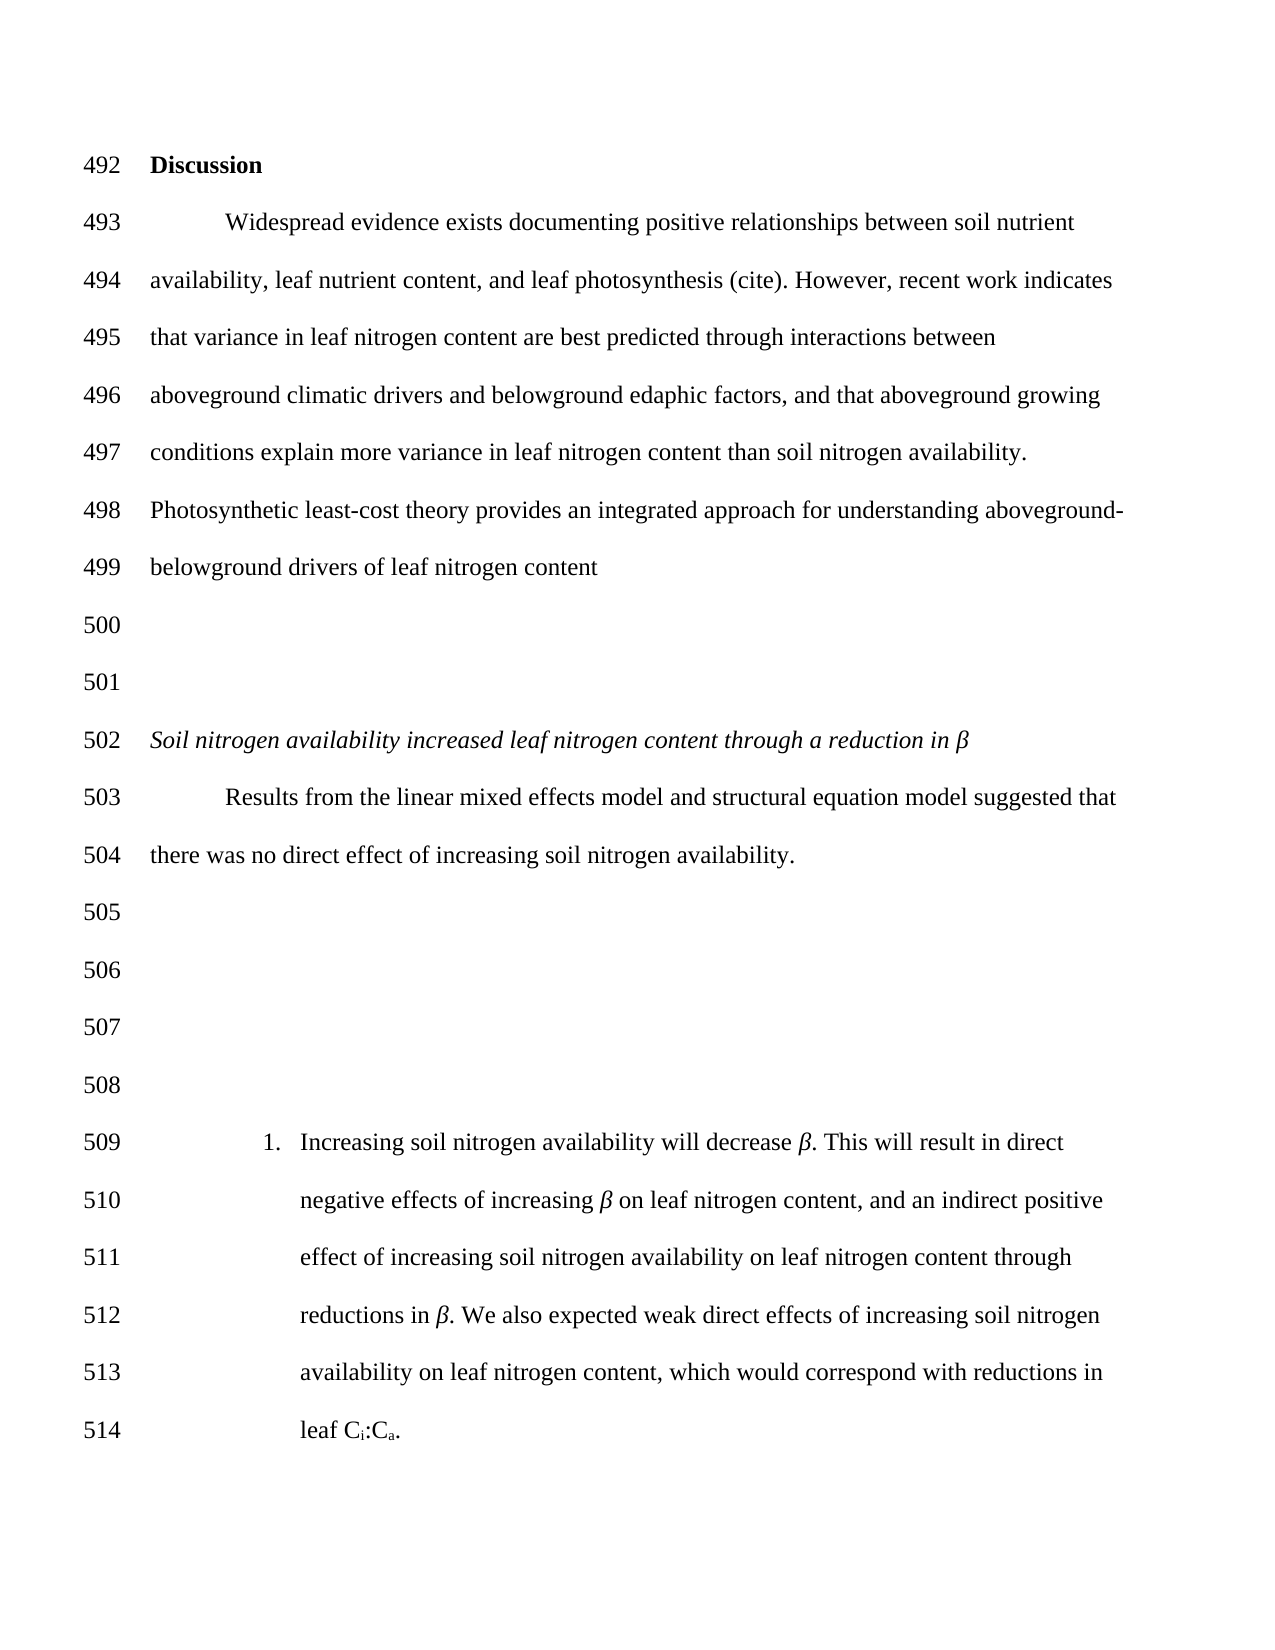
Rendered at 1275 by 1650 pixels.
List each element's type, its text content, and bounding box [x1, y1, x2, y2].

text Discussion [150, 150, 1125, 179]
text Results from the linear mixed effects model and structural equation model suggested that there was no direct effect of increasing soil nitrogen availability. [150, 782, 1125, 869]
list Increasing soil nitrogen availability will decrease β. This will result in direct negative effects of increasing β on leaf nitrogen content, and an indirect positive effect of increasing soil nitrogen availability on leaf nitrogen content through reductions in β. We also expected weak direct effects of increasing soil nitrogen availability on leaf nitrogen content, which would correspond with reductions in leaf Ci:Ca. [262, 1127, 1125, 1444]
text Widespread evidence exists documenting positive relationships between soil nutrient availability, leaf nutrient content, and leaf photosynthesis (cite). However, recent work indicates that variance in leaf nitrogen content are best predicted through interactions between aboveground climatic drivers and belowground edaphic factors, and that aboveground growing conditions explain more variance in leaf nitrogen content than soil nitrogen availability. Photosynthetic least-cost theory provides an integrated approach for understanding aboveground-belowground drivers of leaf nitrogen content [150, 207, 1125, 581]
text Soil nitrogen availability increased leaf nitrogen content through a reduction in β [150, 725, 1125, 754]
